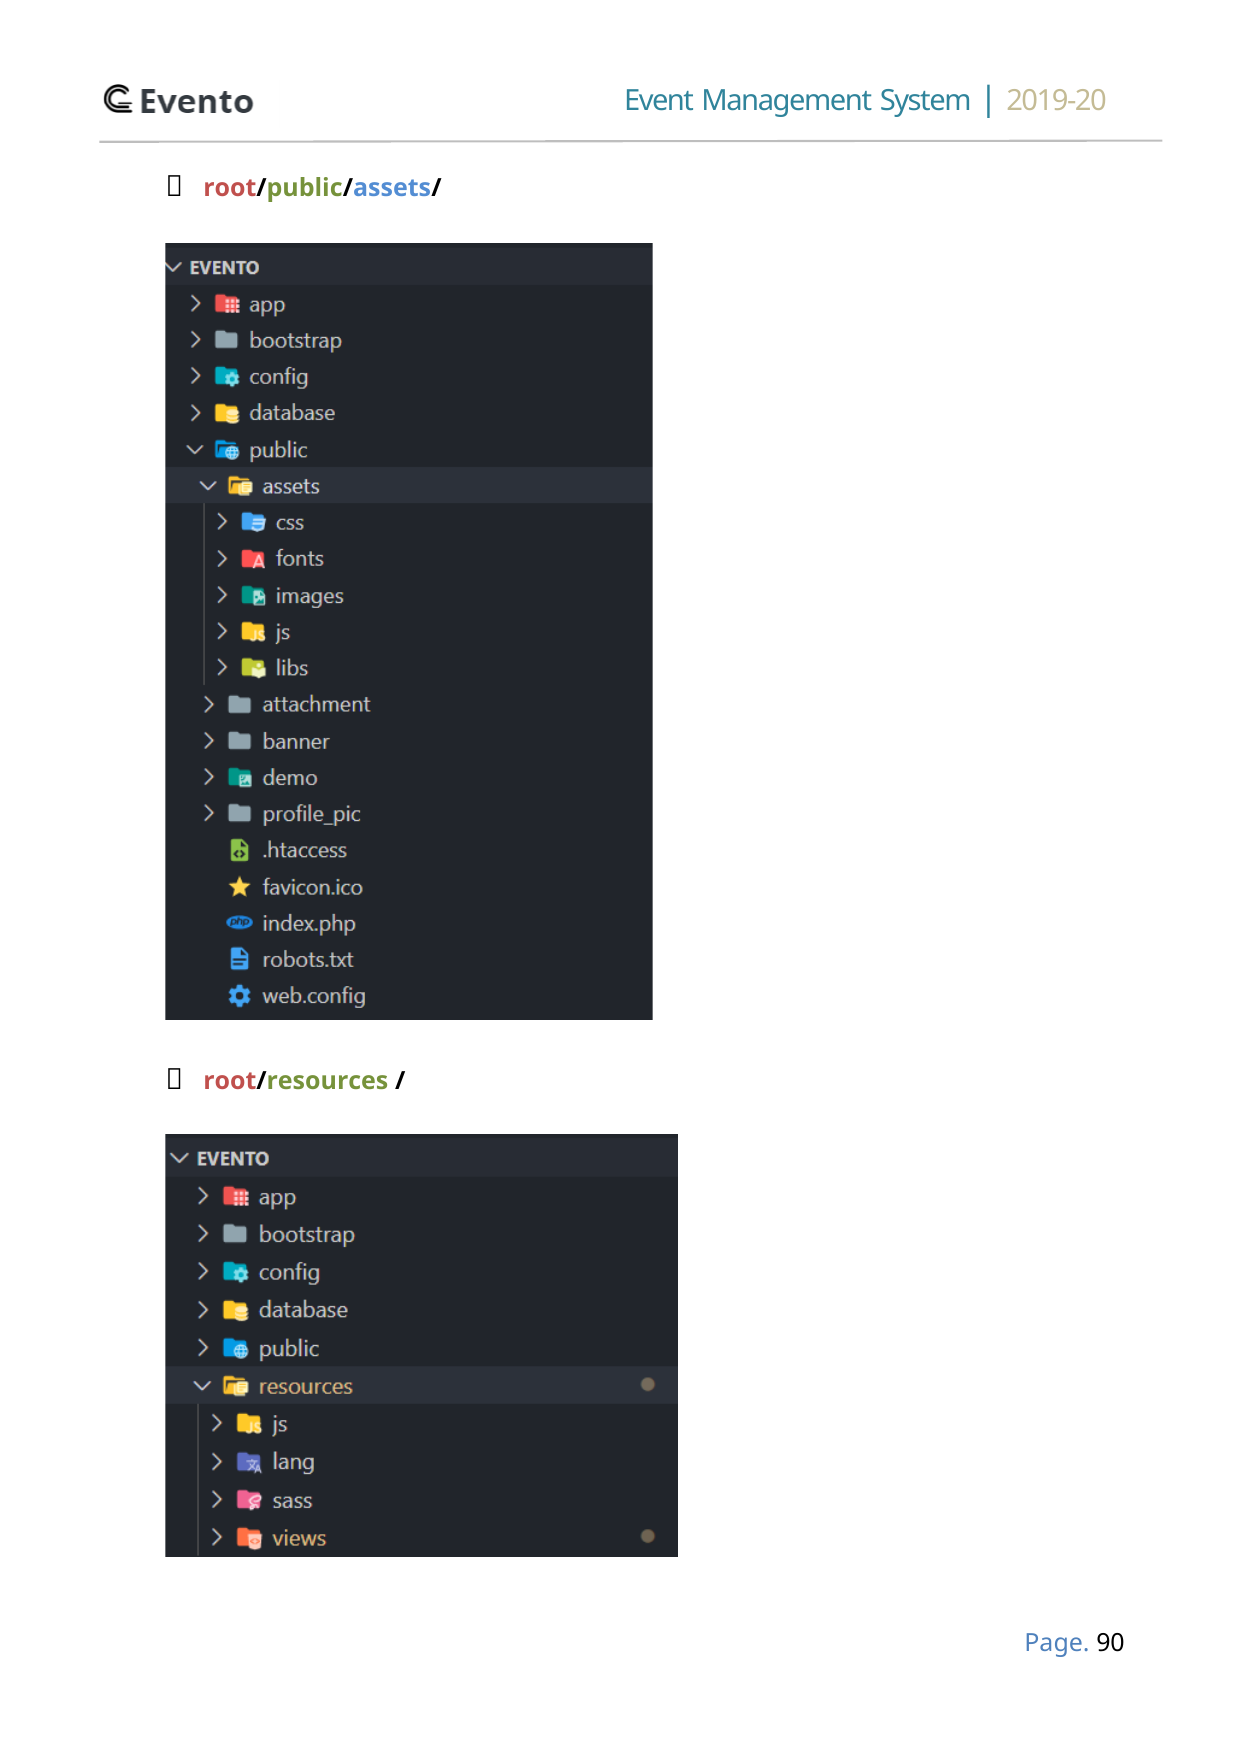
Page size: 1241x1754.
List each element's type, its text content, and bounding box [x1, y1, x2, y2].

subtitle root/public/assets/ [165, 165, 1203, 205]
list root/resources / [165, 1058, 1203, 1098]
picture [165, 243, 653, 1020]
picture [103, 80, 280, 128]
picture [165, 1134, 678, 1557]
